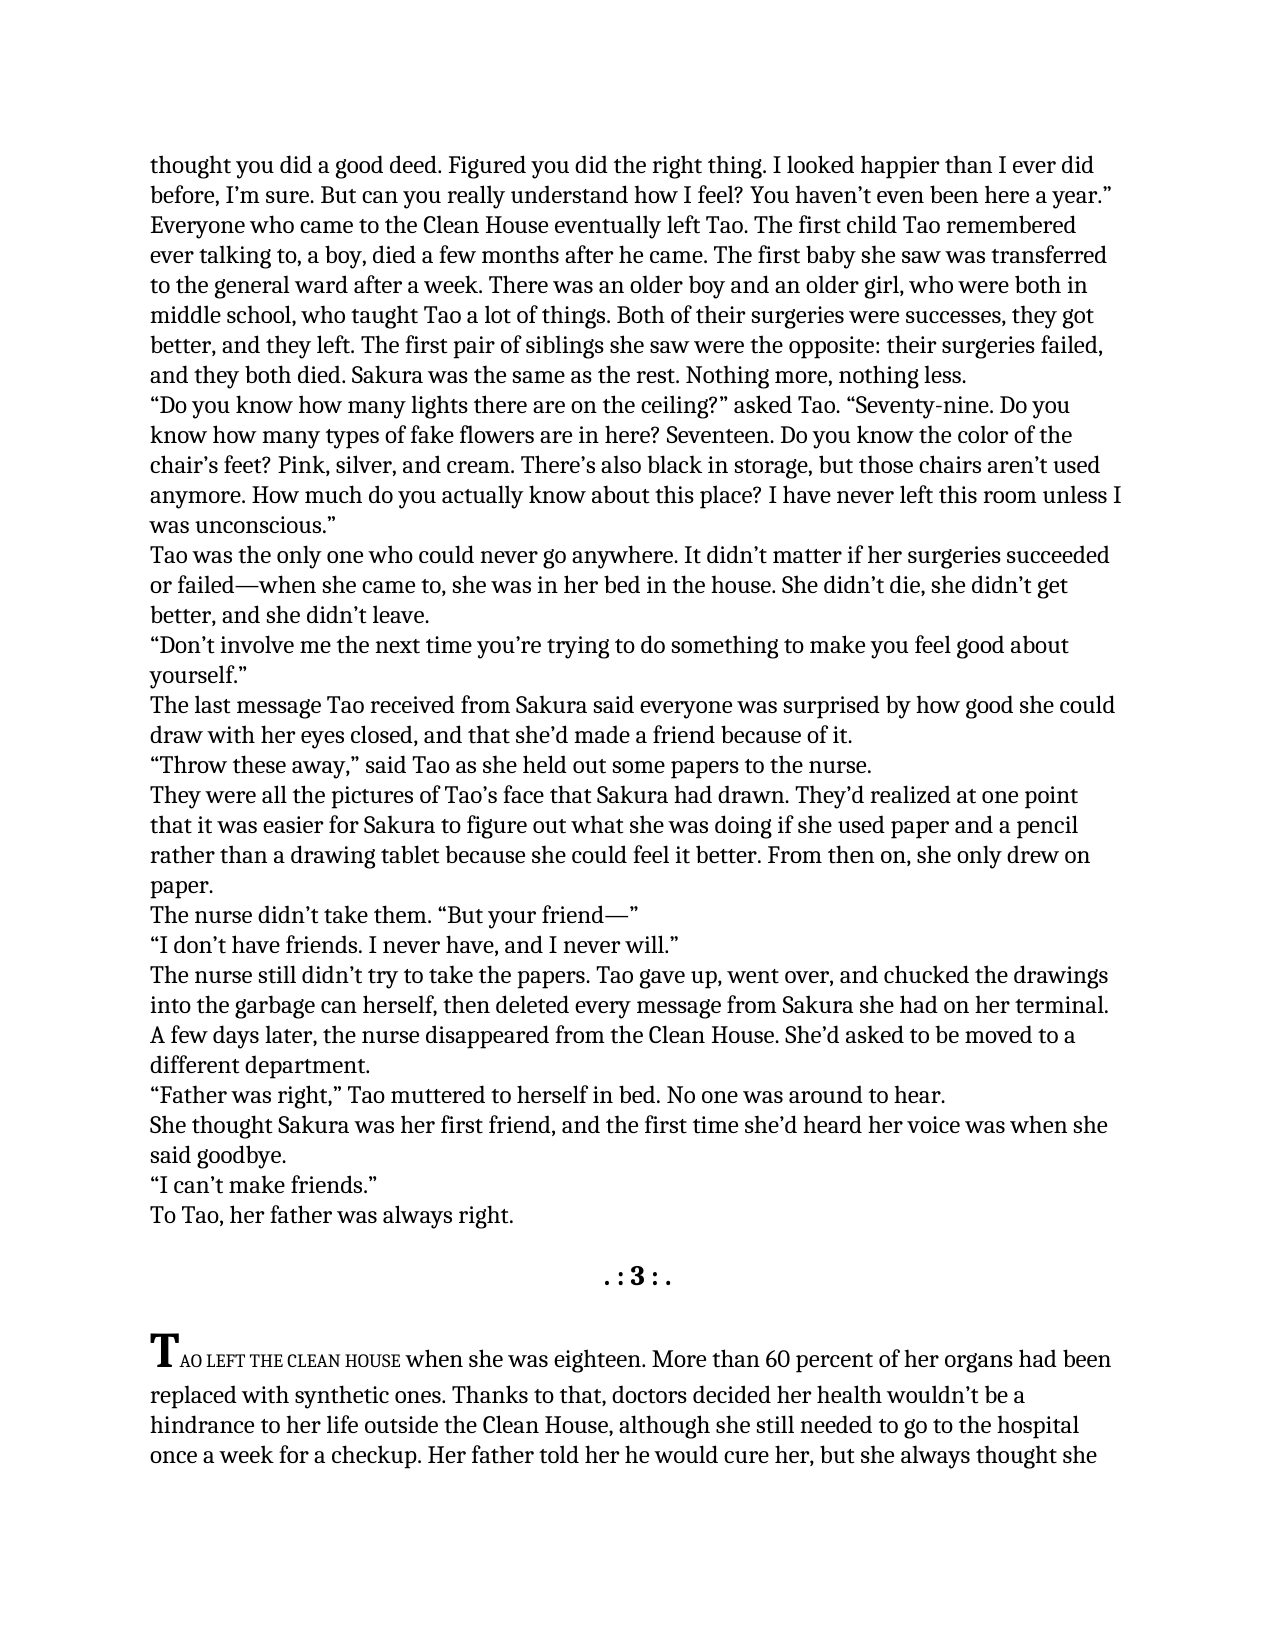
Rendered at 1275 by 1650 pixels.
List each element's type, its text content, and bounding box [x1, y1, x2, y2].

text A few days later, the nurse disappeared from the Clean House. She’d asked to be moved to a different department. [150, 1020, 1125, 1080]
text “Father was right,” Tao muttered to herself in bed. No one was around to hear. [150, 1080, 1125, 1110]
text To Tao, her father was always right. [150, 1200, 1125, 1230]
text “I can’t make friends.” [150, 1170, 1125, 1200]
text “Throw these away,” said Tao as she held out some papers to the nurse. [150, 750, 1125, 780]
text She thought Sakura was her first friend, and the first time she’d heard her voice was when she said goodbye. [150, 1110, 1125, 1170]
text Tao was the only one who could never go anywhere. It didn’t matter if her surgeries succeeded or failed—when she came to, she was in her bed in the house. She didn’t die, she didn’t get better, and she didn’t leave. [150, 540, 1125, 630]
text . : 3 : . [150, 1260, 1125, 1292]
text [150, 150, 1125, 210]
text They were all the pictures of Tao’s face that Sakura had drawn. They’d realized at one point that it was easier for Sakura to figure out what she was doing if she used paper and a pencil rather than a drawing tablet because she could feel it better. From then on, she only drew on paper. [150, 780, 1125, 900]
text Everyone who came to the Clean House eventually left Tao. The first child Tao remembered ever talking to, a boy, died a few months after he came. The first baby she saw was transferred to the general ward after a week. There was an older boy and an older girl, who were both in middle school, who taught Tao a lot of things. Both of their surgeries were successes, they got better, and they left. The first pair of siblings she saw were the opposite: their surgeries failed, and they both died. Sakura was the same as the rest. Nothing more, nothing less. [150, 210, 1125, 390]
text The nurse still didn’t try to take the papers. Tao gave up, went over, and chucked the drawings into the garbage can herself, then deleted every message from Sakura she had on her terminal. [150, 960, 1125, 1020]
text “Don’t involve me the next time you’re trying to do something to make you feel good about yourself.” [150, 630, 1125, 690]
text The last message Tao received from Sakura said everyone was surprised by how good she could draw with her eyes closed, and that she’d made a friend because of it. [150, 690, 1125, 750]
text “I don’t have friends. I never have, and I never will.” [150, 930, 1125, 960]
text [150, 1322, 1125, 1470]
text “Do you know how many lights there are on the ceiling?” asked Tao. “Seventy-nine. Do you know how many types of fake flowers are in here? Seventeen. Do you know the color of the chair’s feet? Pink, silver, and cream. There’s also black in storage, but those chairs aren’t used anymore. How much do you actually know about this place? I have never left this room unless I was unconscious.” [150, 390, 1125, 540]
text The nurse didn’t take them. “But your friend—” [150, 900, 1125, 930]
